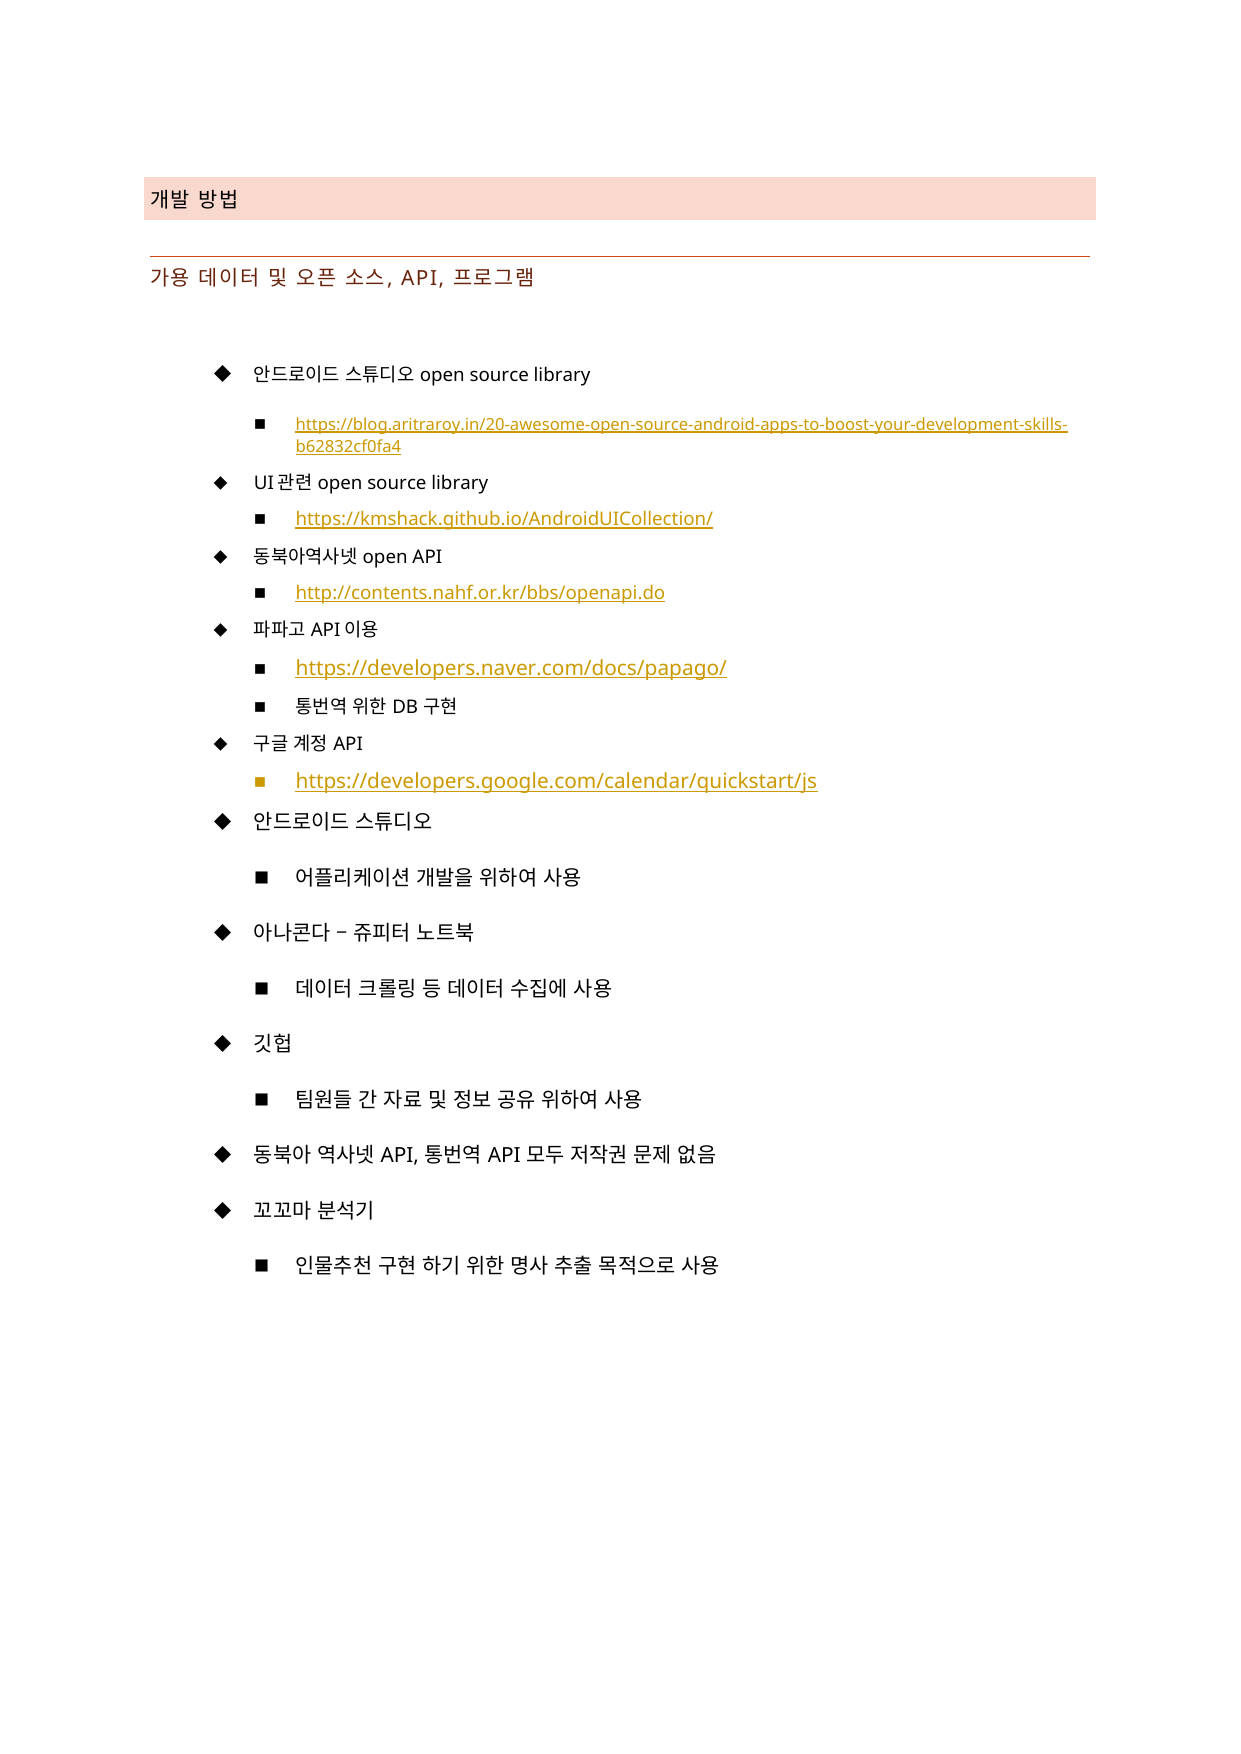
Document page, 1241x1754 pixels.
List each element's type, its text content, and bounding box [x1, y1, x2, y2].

list 파파고 API이용 [212, 615, 1090, 642]
list 안드로이드 스튜디오 [212, 806, 1090, 836]
list UI관련 open source library [212, 468, 1090, 495]
list https://developers.naver.com/docs/papago/ [254, 653, 1090, 681]
list 동북아 역사넷 API, 통번역 API 모두 저작권 문제 없음 [212, 1139, 1090, 1169]
list 통번역 위한 DB 구현 [254, 691, 1090, 719]
list 꼬꼬마 분석기 [212, 1194, 1090, 1224]
list 동북아역사넷 open API [212, 541, 1090, 569]
list 깃헙 [212, 1028, 1090, 1058]
list 데이터 크롤링 등 데이터 수집에 사용 [254, 972, 1090, 1002]
list 인물추천 구현 하기 위한 명사 추출 목적으로 사용 [254, 1250, 1090, 1280]
list 팀원들 간 자료 및 정보 공유 위하여 사용 [254, 1083, 1090, 1113]
list https://kmshack.github.io/AndroidUICollection/ [254, 506, 1090, 531]
list http://contents.nahf.or.kr/bbs/openapi.do [254, 579, 1090, 604]
list https://developers.google.com/calendar/quickstart/js [254, 767, 1090, 795]
list 안드로이드 스튜디오 open source library [212, 360, 1090, 387]
list 아나콘다 – 쥬피터 노트북 [212, 917, 1090, 947]
subtitle 가용 데이터 및 오픈 소스, API, 프로그램 [150, 257, 1090, 292]
list 어플리케이션 개발을 위하여 사용 [254, 861, 1090, 891]
list https://blog.aritraroy.in/20-awesome-open-source-android-apps-to-boost-your-development-skills-b62832cf0fa4 [254, 412, 1090, 457]
list 구글 계정 API [212, 729, 1090, 756]
subtitle 개발 방법 [150, 184, 1090, 214]
